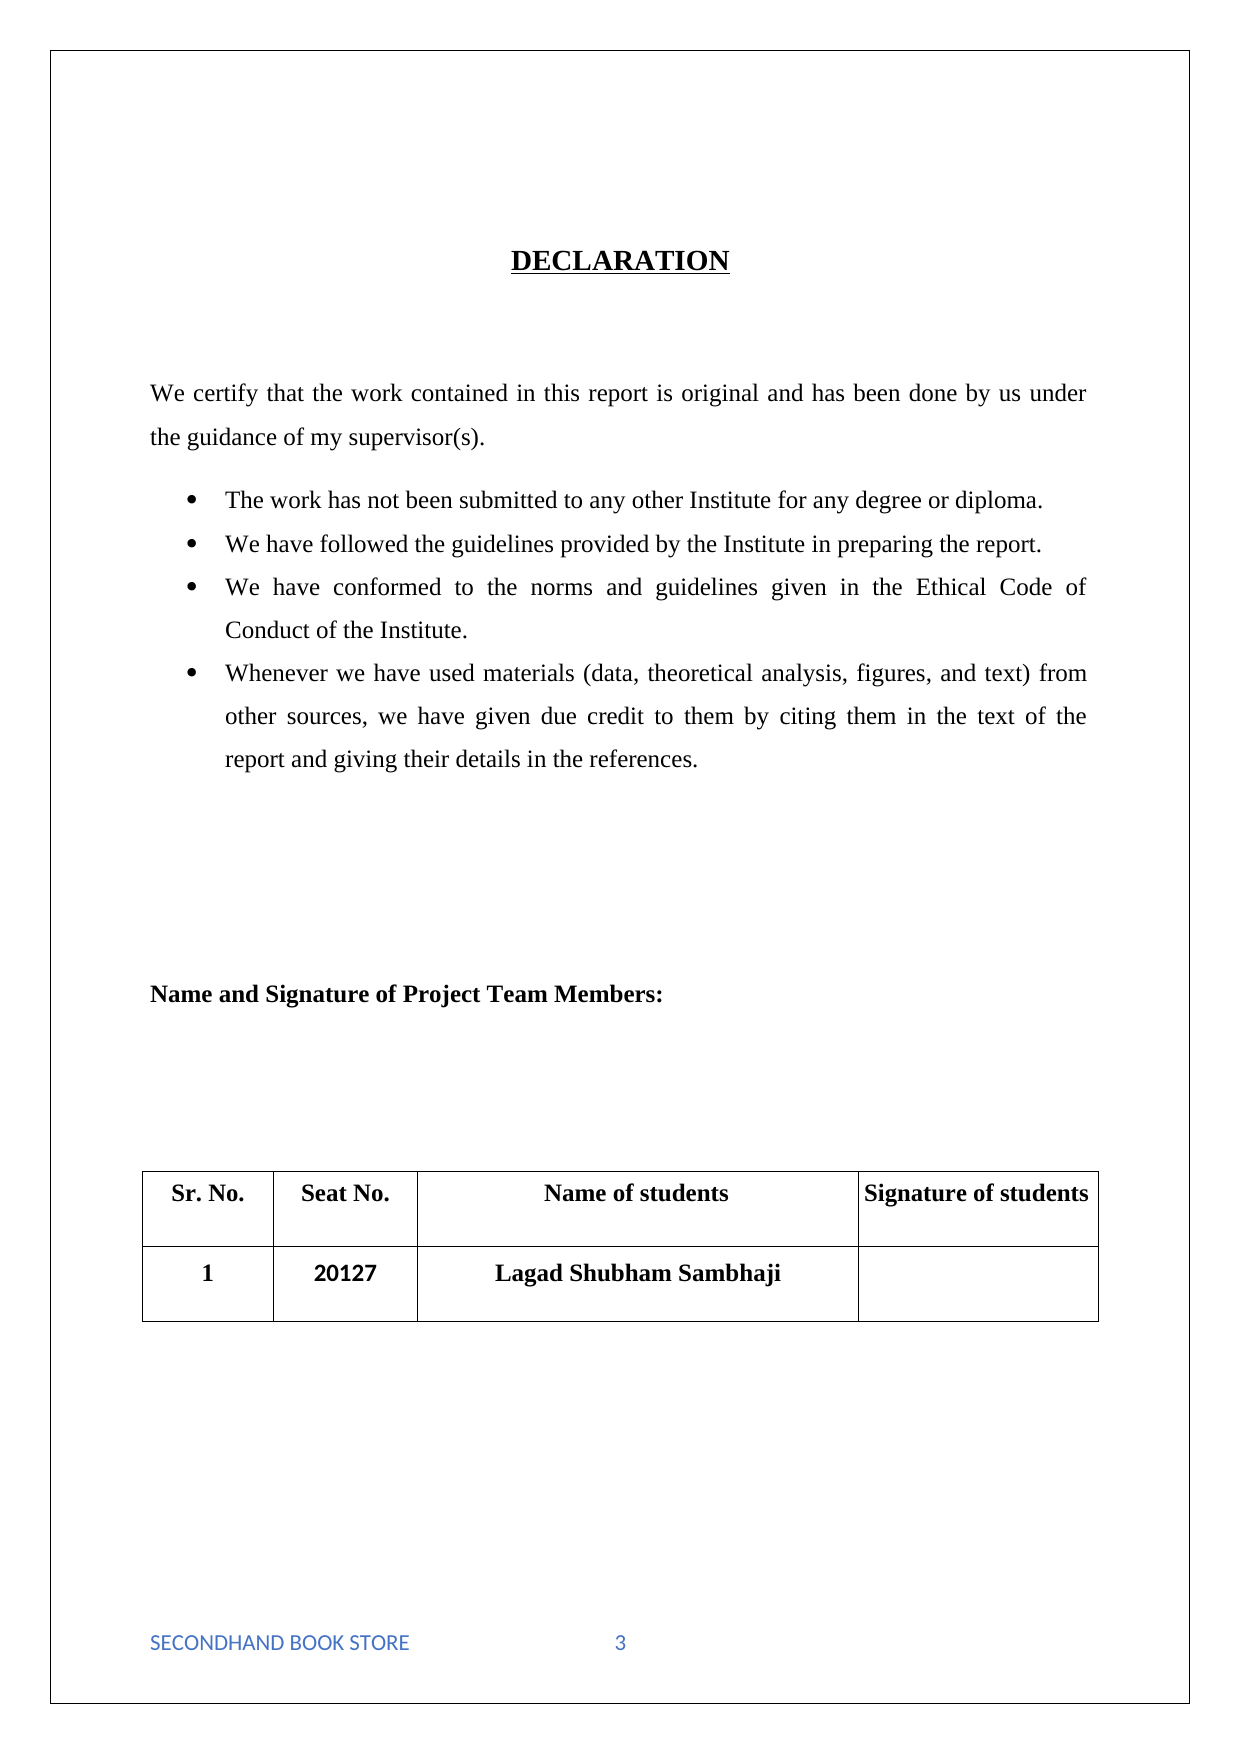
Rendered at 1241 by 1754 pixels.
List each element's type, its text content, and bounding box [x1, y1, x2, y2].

text Name and Signature of Project Team Members: [150, 979, 1090, 1008]
list The work has not been submitted to any other Institute for any degree or diploma. [187, 486, 1090, 514]
list We have followed the guidelines provided by the Institute in preparing the report. [187, 529, 1090, 557]
list Whenever we have used materials (data, theoretical analysis, figures, and text) from other sources, we have given due credit to them by citing them in the text of the report and giving their details in the references. [187, 658, 1088, 773]
text We certify that the work contained in this report is original and has been done by us under the guidance of my supervisor(s). [150, 378, 1088, 450]
text DECLARATION [150, 243, 1090, 277]
table_header Name of students [418, 1172, 858, 1246]
table_header Signature of students [859, 1172, 1098, 1246]
table_header Seat No. [274, 1172, 417, 1246]
table_cell 20127 [274, 1247, 417, 1321]
table_header Sr. No. [143, 1172, 273, 1246]
table_cell 1 [143, 1247, 273, 1321]
table_cell [859, 1247, 1098, 1321]
table_cell Lagad Shubham Sambhaji [418, 1247, 858, 1321]
list We have conformed to the norms and guidelines given in the Ethical Code of Conduct of the Institute. [187, 572, 1088, 644]
